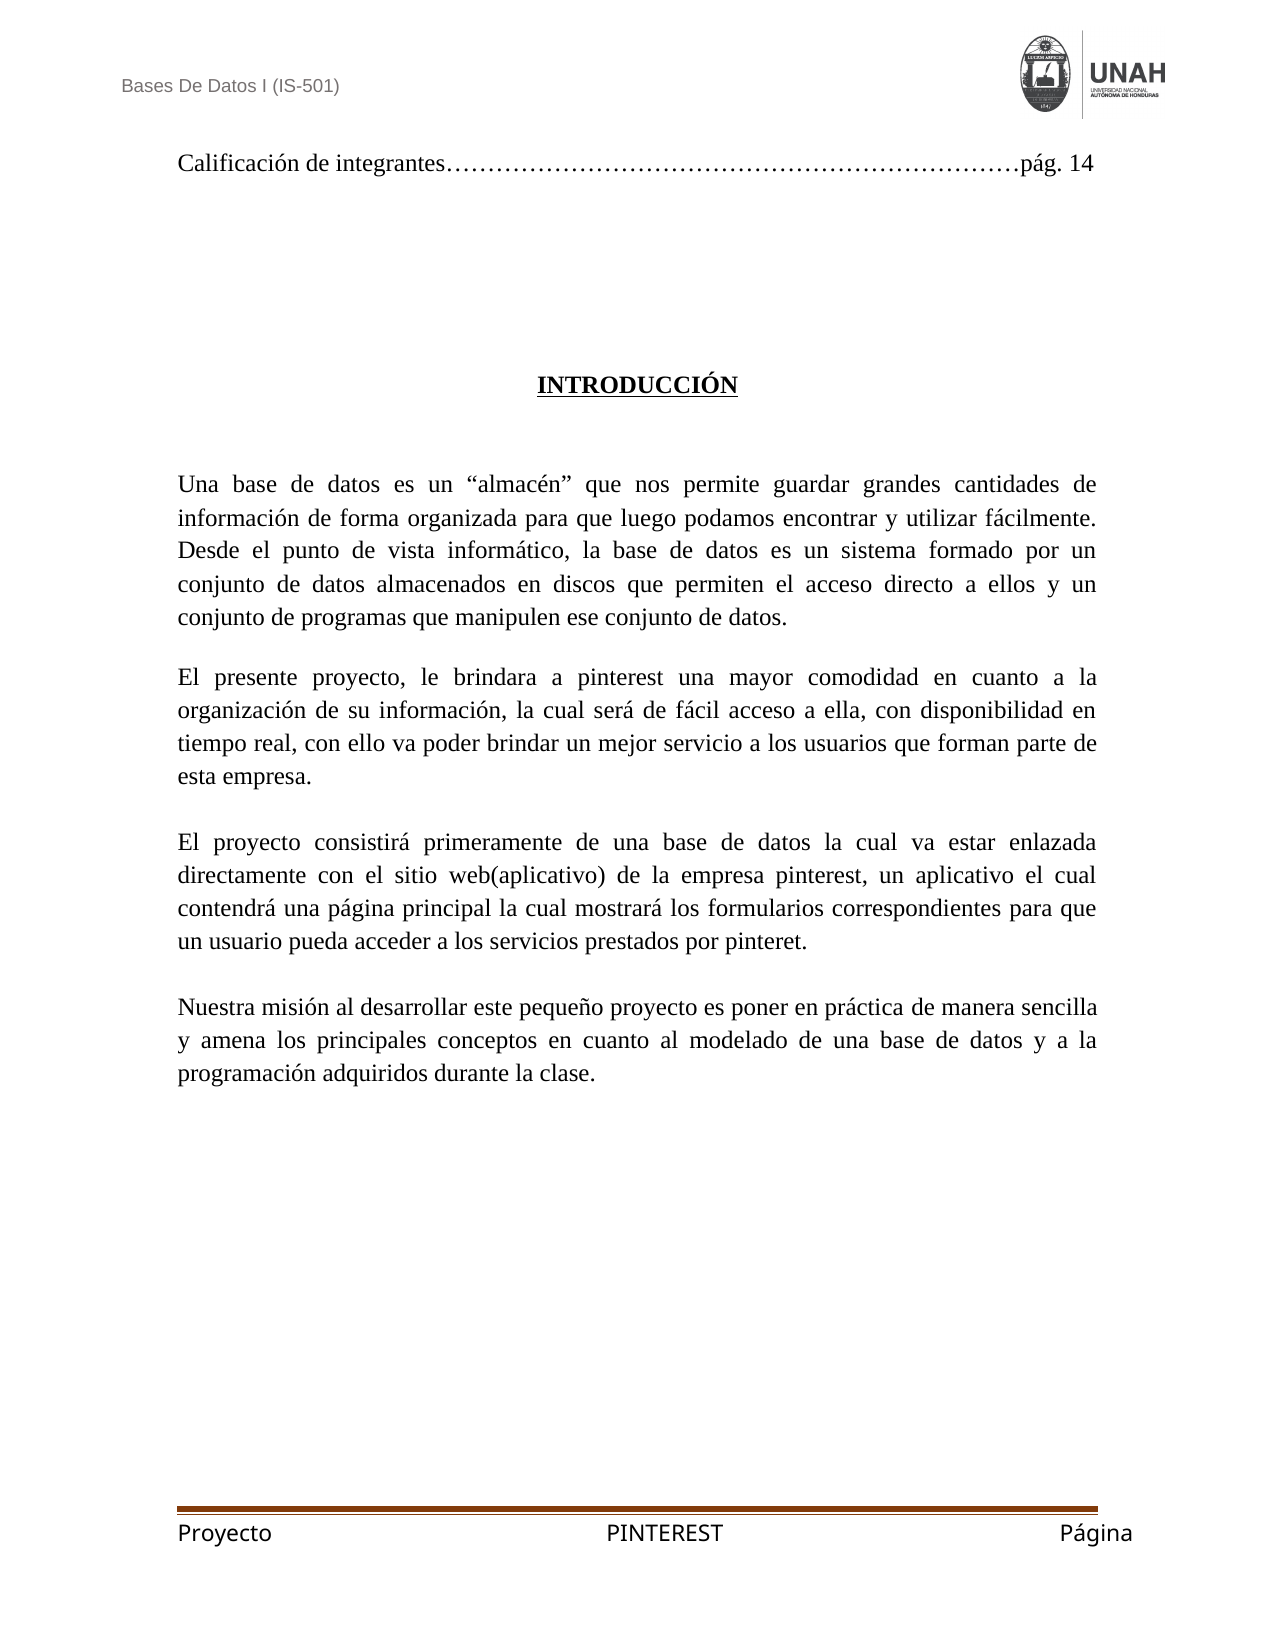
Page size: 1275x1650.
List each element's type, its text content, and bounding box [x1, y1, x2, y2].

text El proyecto consistirá primeramente de una base de datos la cual va estar enlazada directamente con el sitio web(aplicativo) de la empresa pinterest, un aplicativo el cual contendrá una página principal la cual mostrará los formularios correspondientes para que un usuario pueda acceder a los servicios prestados por pinteret. [177, 827, 1098, 955]
text Una base de datos es un “almacén” que nos permite guardar grandes cantidades de información de forma organizada para que luego podamos encontrar y utilizar fácilmente. Desde el punto de vista informático, la base de datos es un sistema formado por un conjunto de datos almacenados en discos que permiten el acceso directo a ellos y un conjunto de programas que manipulen ese conjunto de datos. [177, 469, 1098, 630]
picture [1020, 26, 1165, 119]
text El presente proyecto, le brindara a pinterest una mayor comodidad en cuanto a la organización de su información, la cual será de fácil acceso a ella, con disponibilidad en tiempo real, con ello va poder brindar un mejor servicio a los usuarios que forman parte de esta empresa. [177, 662, 1098, 790]
text Nuestra misión al desarrollar este pequeño proyecto es poner en práctica de manera sencilla y amena los principales conceptos en cuanto al modelado de una base de datos y a la programación adquiridos durante la clase. [177, 992, 1098, 1087]
text Calificación de integrantes……………………………………………………………pág. 14 [177, 148, 1098, 176]
text INTRODUCCIÓN [177, 371, 1098, 399]
